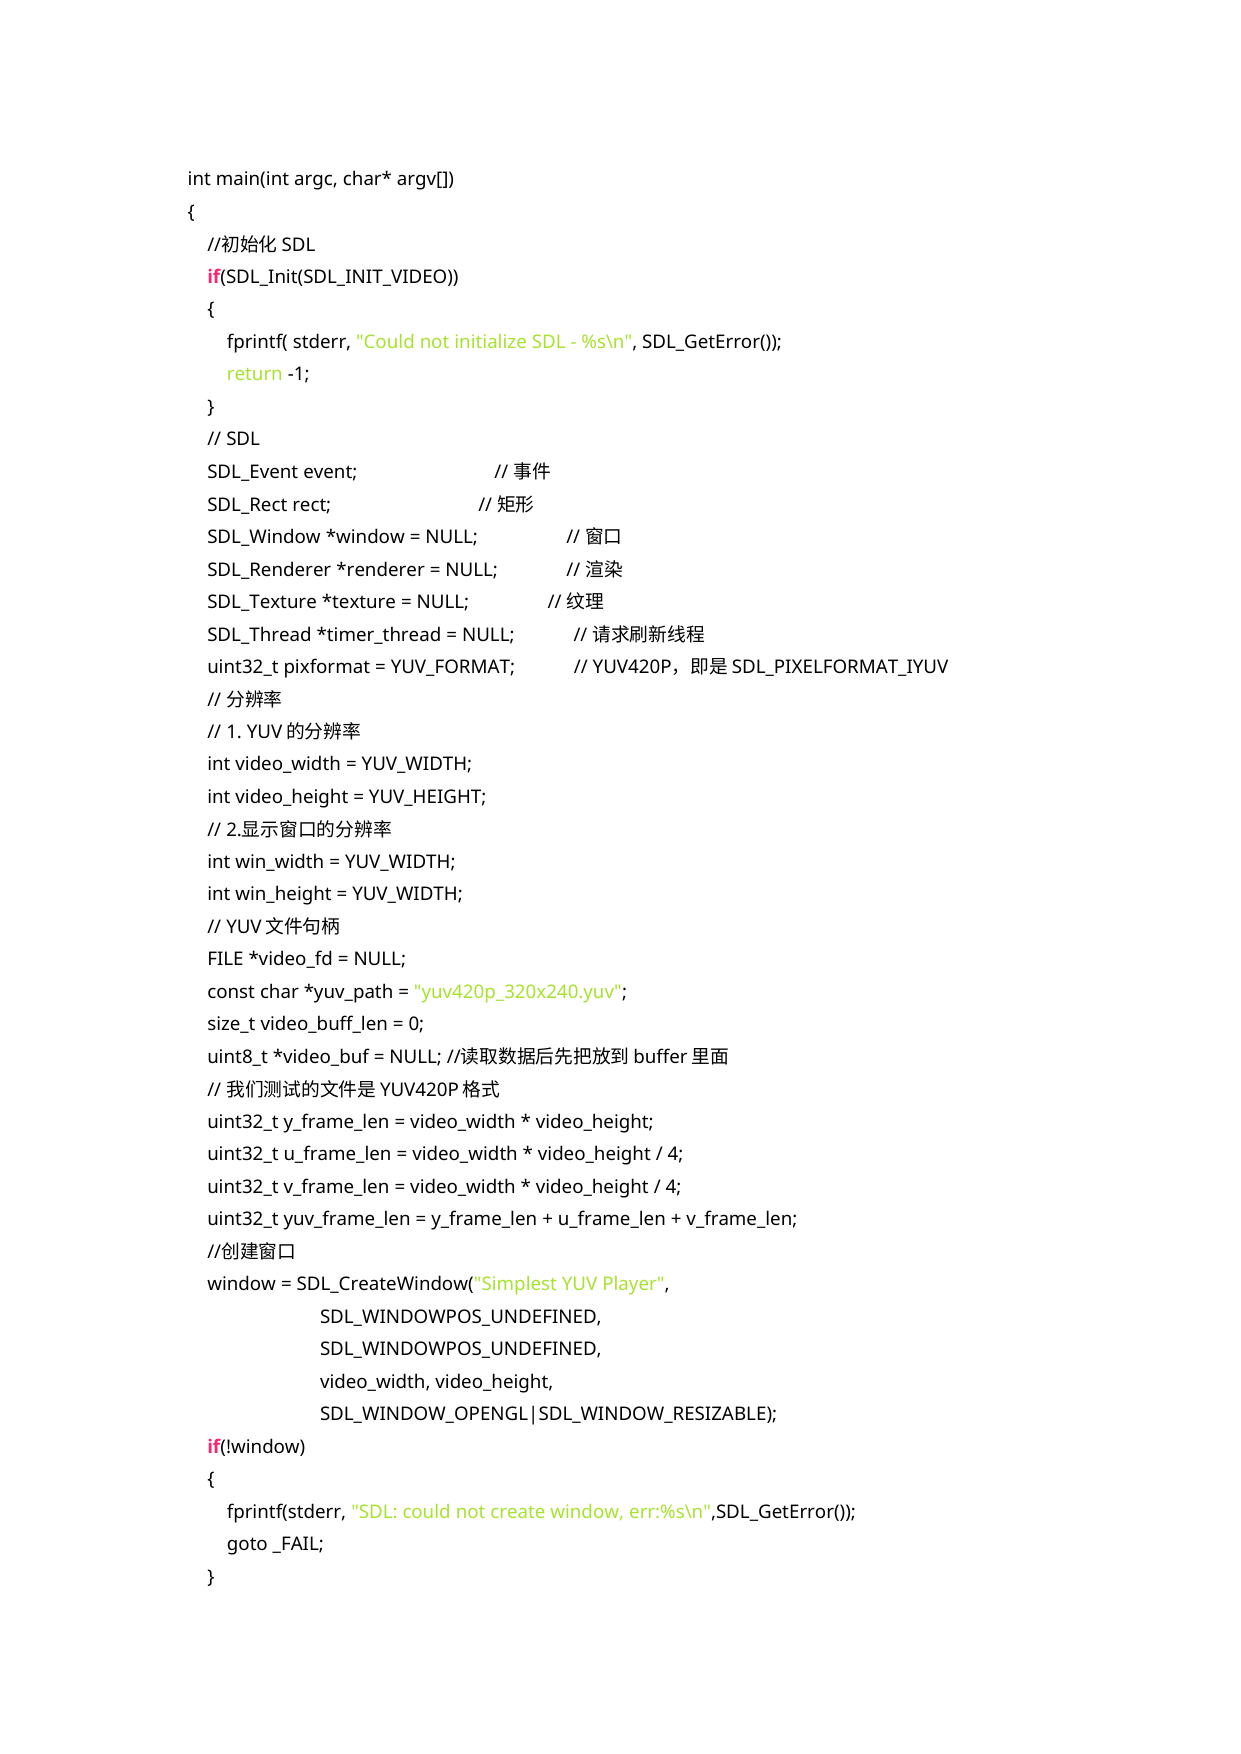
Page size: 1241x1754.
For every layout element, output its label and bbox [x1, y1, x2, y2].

text [187, 162, 1053, 1592]
